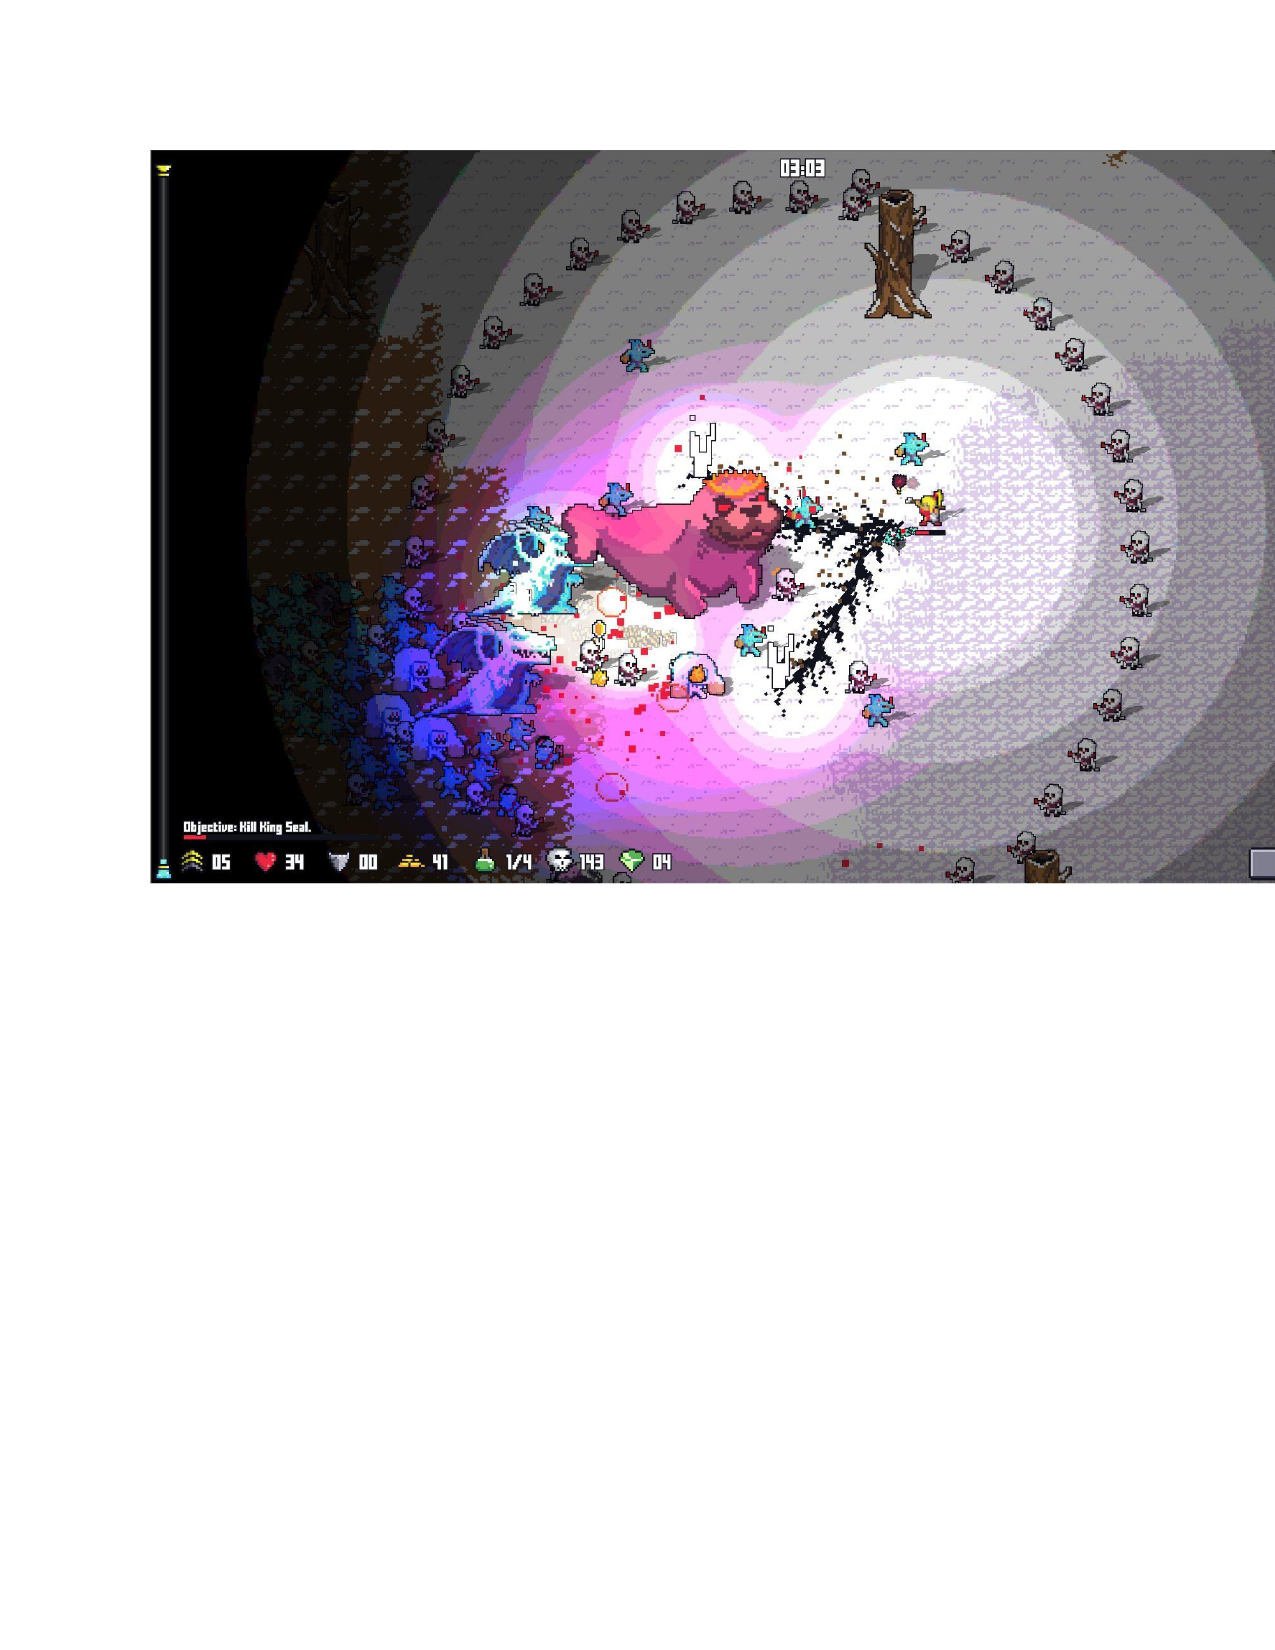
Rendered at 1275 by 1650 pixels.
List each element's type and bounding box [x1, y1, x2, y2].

picture [150, 150, 1275, 884]
